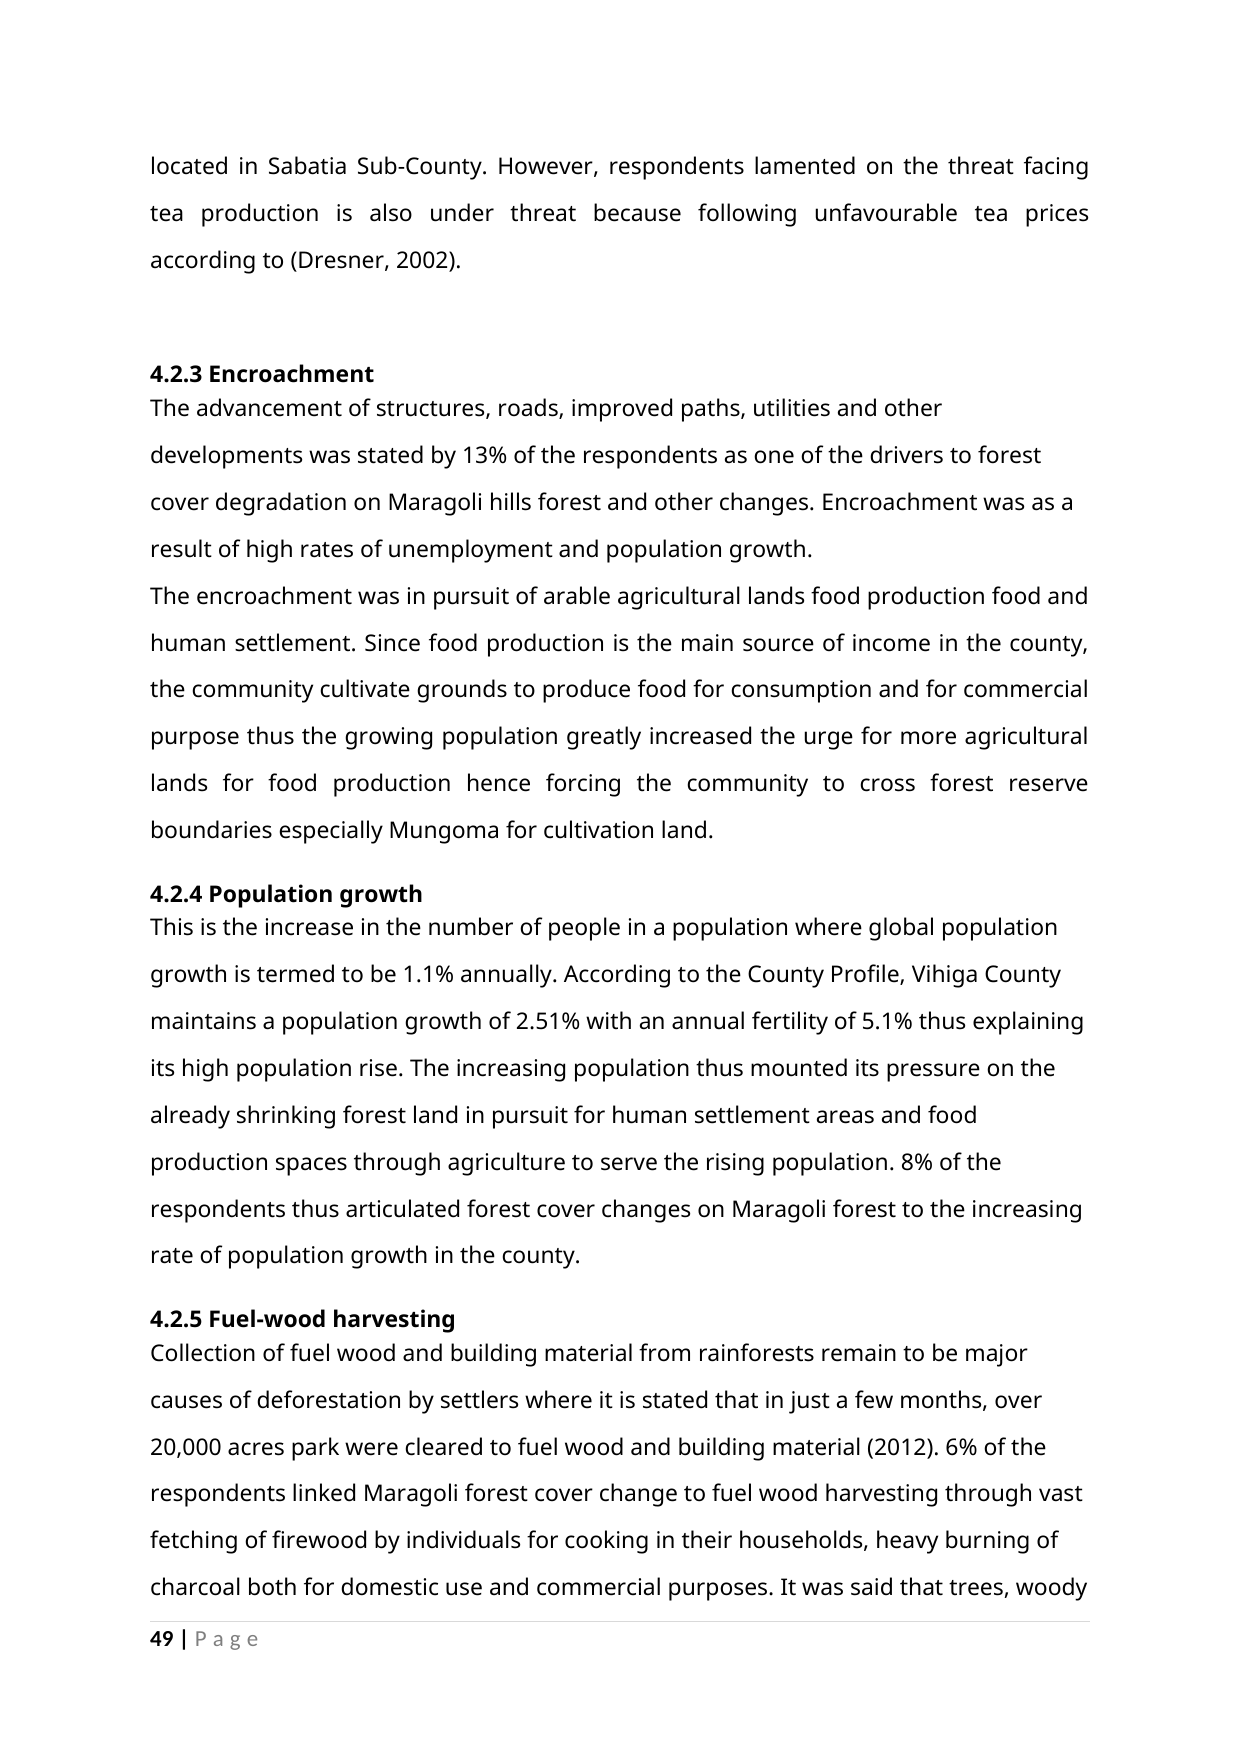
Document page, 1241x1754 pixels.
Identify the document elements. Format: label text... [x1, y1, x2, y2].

text The advancement of structures, roads, improved paths, utilities and other developments was stated by 13% of the respondents as one of the drivers to forest cover degradation on Maragoli hills forest and other changes. Encroachment was as a result of high rates of unemployment and population growth. [150, 392, 1090, 564]
text The encroachment was in pursuit of arable agricultural lands food production food and human settlement. Since food production is the main source of income in the county, the community cultivate grounds to produce food for consumption and for commercial purpose thus the growing population greatly increased the urge for more agricultural lands for food production hence forcing the community to cross forest reserve boundaries especially Mungoma for cultivation land. [150, 579, 1090, 845]
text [150, 150, 1090, 275]
subtitle 4.2.3 Encroachment [150, 358, 1090, 389]
subtitle 4.2.5 Fuel-wood harvesting [150, 1303, 1090, 1334]
subtitle 4.2.4 Population growth [150, 877, 1090, 909]
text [150, 1337, 1090, 1602]
text This is the increase in the number of people in a population where global population growth is termed to be 1.1% annually. According to the County Profile, Vihiga County maintains a population growth of 2.51% with an annual fertility of 5.1% thus explaining its high population rise. The increasing population thus mounted its pressure on the already shrinking forest land in pursuit for human settlement areas and food production spaces through agriculture to serve the rising population. 8% of the respondents thus articulated forest cover changes on Maragoli forest to the increasing rate of population growth in the county. [150, 911, 1090, 1271]
